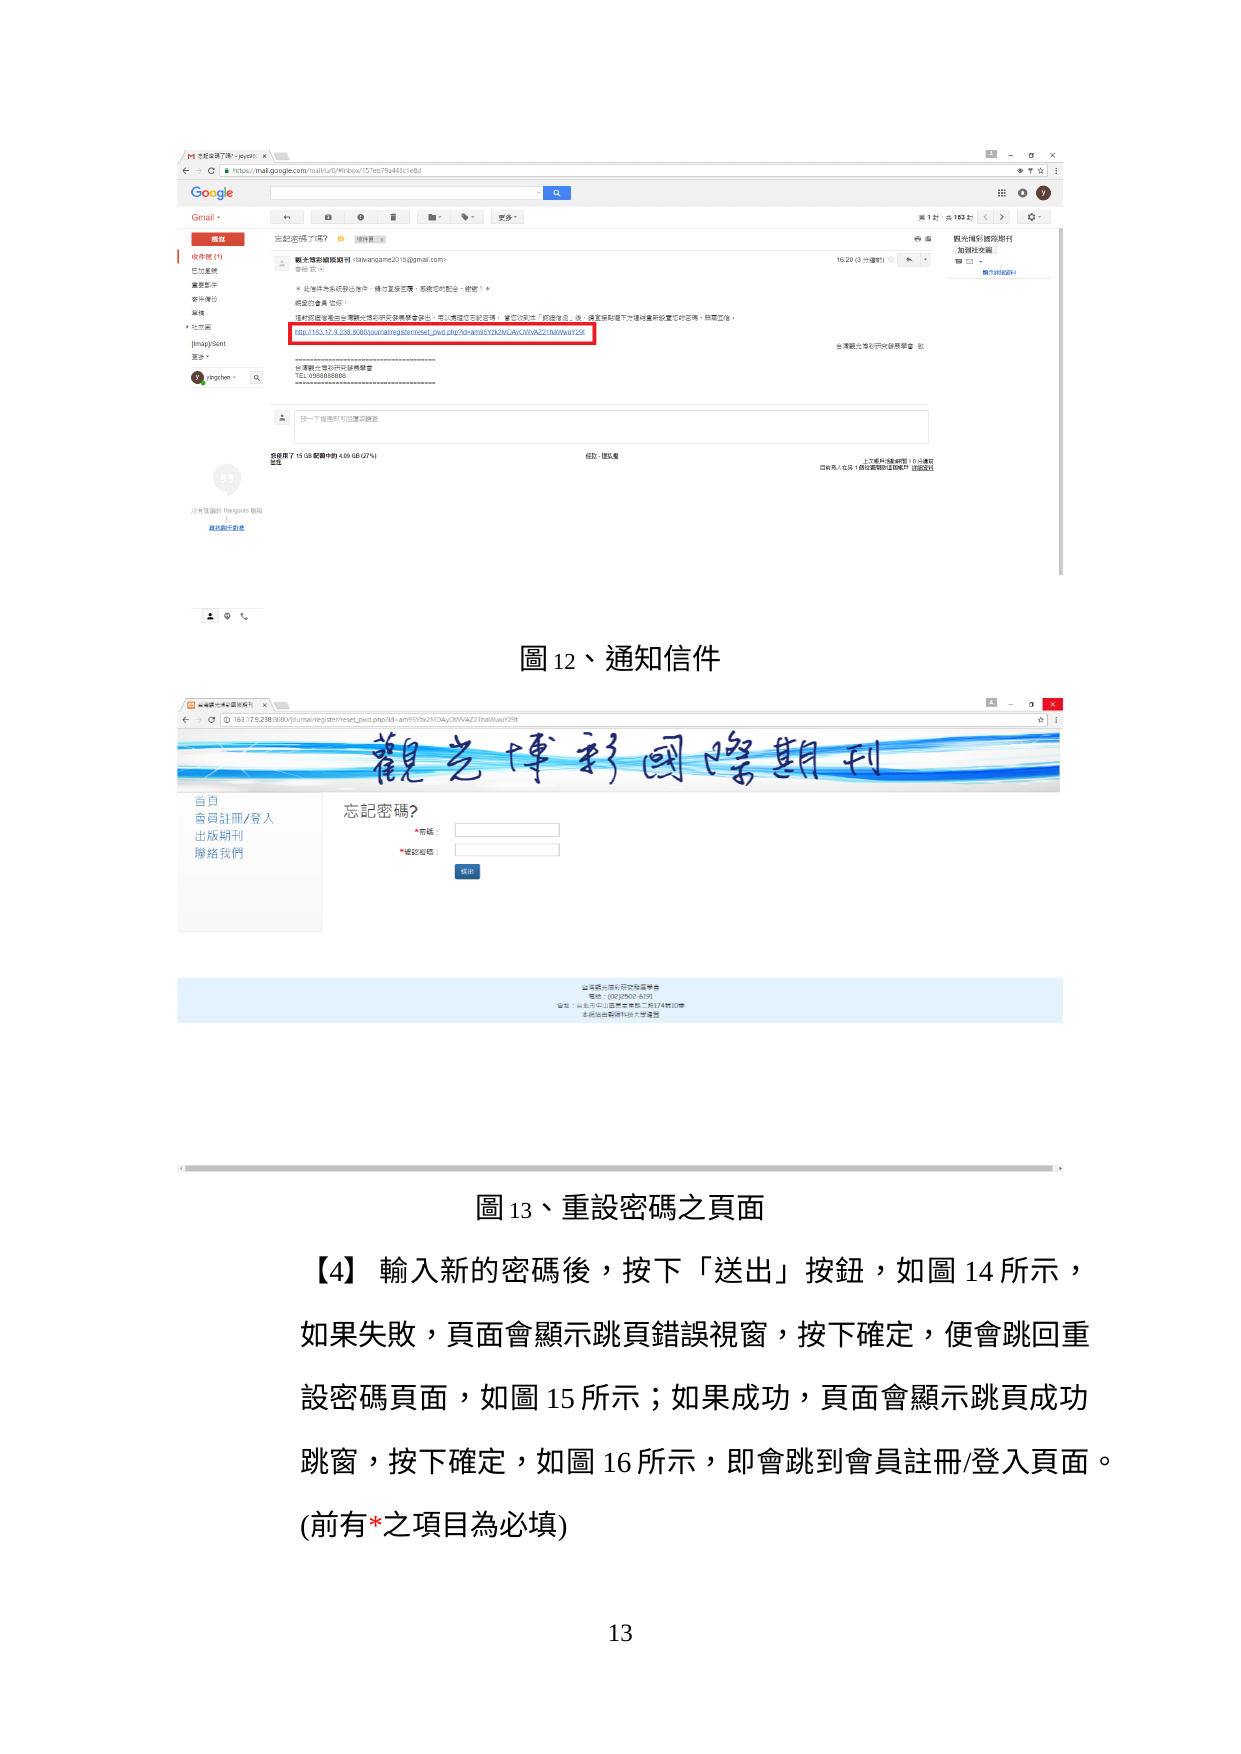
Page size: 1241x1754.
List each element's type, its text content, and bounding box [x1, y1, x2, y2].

list 輸入新的密碼後，按下「送出」按鈕，如圖14所示，如果失敗，頁面會顯示跳頁錯誤視窗，按下確定，便會跳回重設密碼頁面，如圖15所示；如果成功，頁面會顯示跳頁成功跳窗，按下確定，如圖16所示，即會跳到會員註冊/登入頁面。(前有*之項目為必填) [300, 1248, 1090, 1544]
picture [177, 698, 1063, 1172]
text 圖13、重設密碼之頁面 [150, 1184, 1090, 1227]
text 圖12、通知信件 [150, 636, 1090, 678]
picture [177, 150, 1063, 623]
